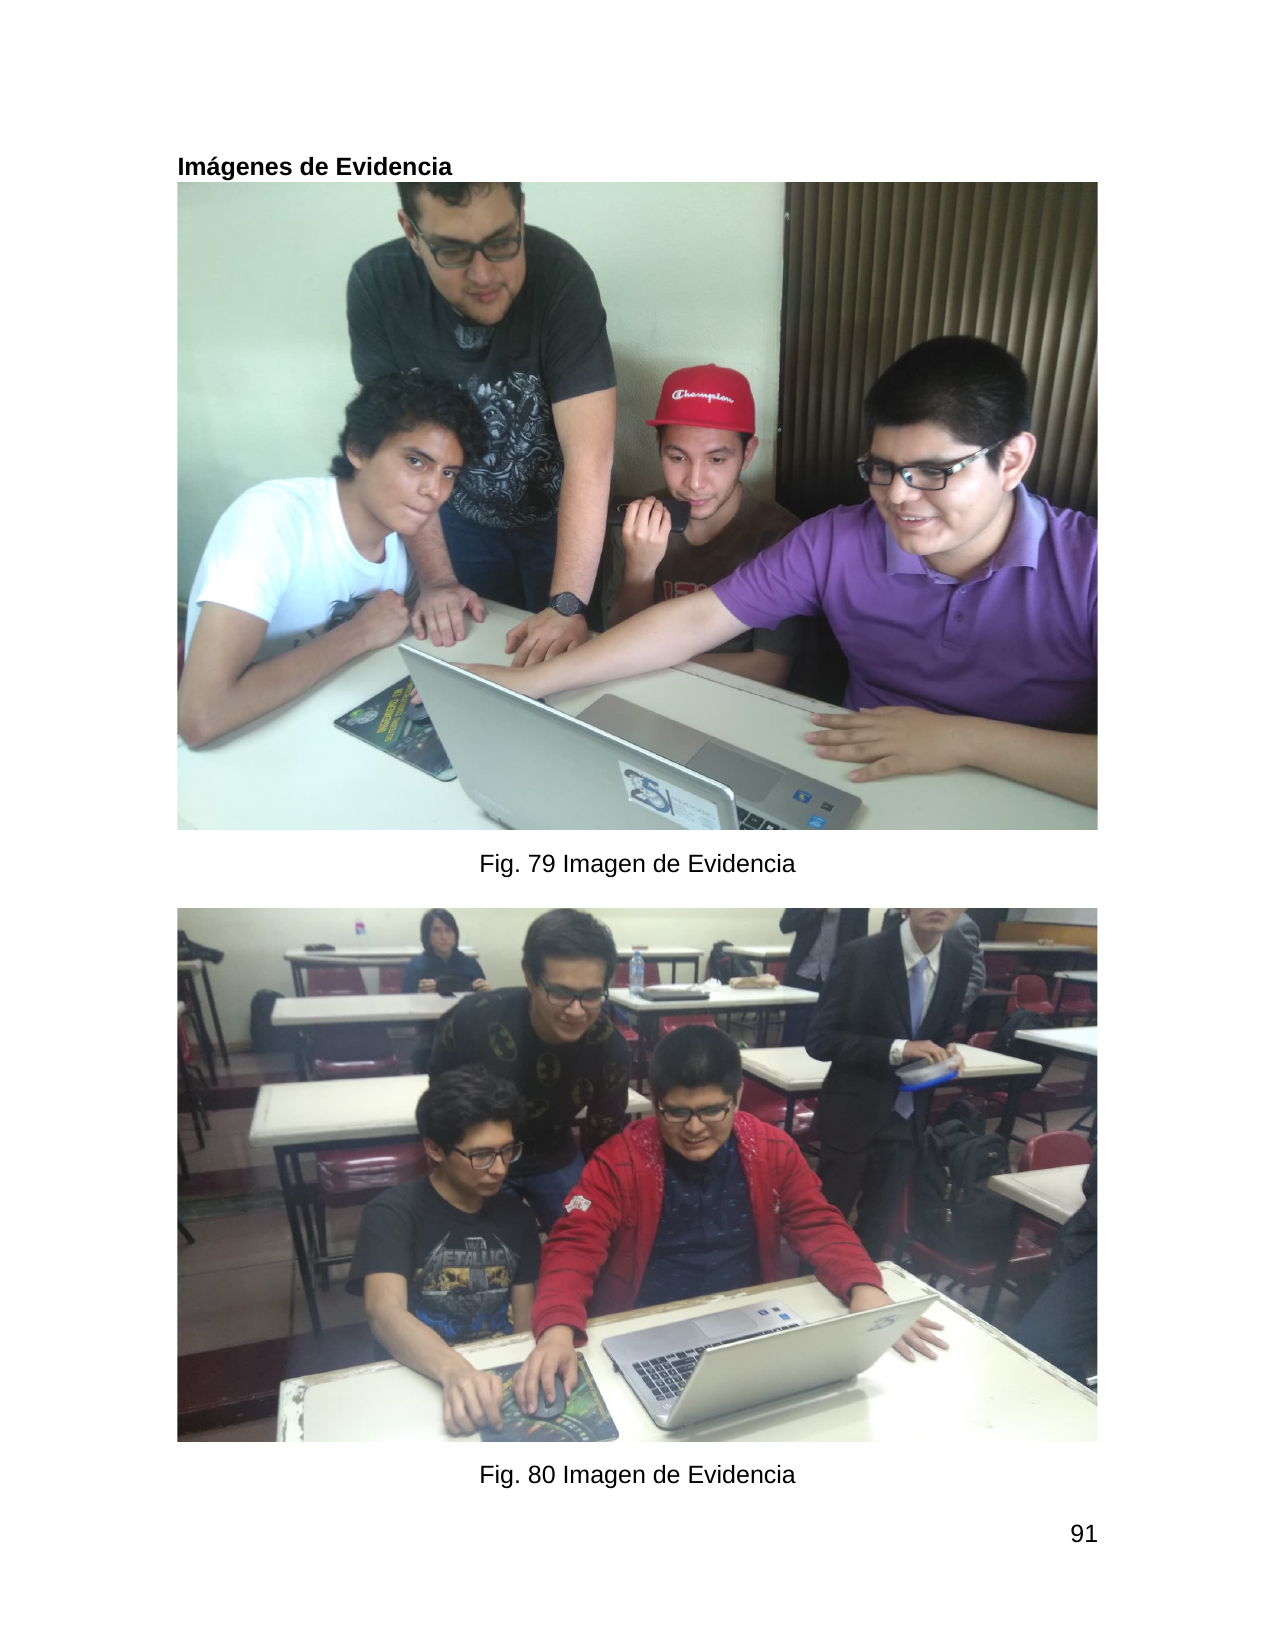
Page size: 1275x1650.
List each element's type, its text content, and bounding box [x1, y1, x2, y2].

subtitle Imágenes de Evidencia [177, 152, 1098, 181]
text Fig. 79 Imagen de Evidencia [177, 849, 1098, 877]
text Fig. 80 Imagen de Evidencia [177, 1460, 1098, 1489]
picture [177, 908, 1098, 1442]
picture [177, 182, 1098, 830]
